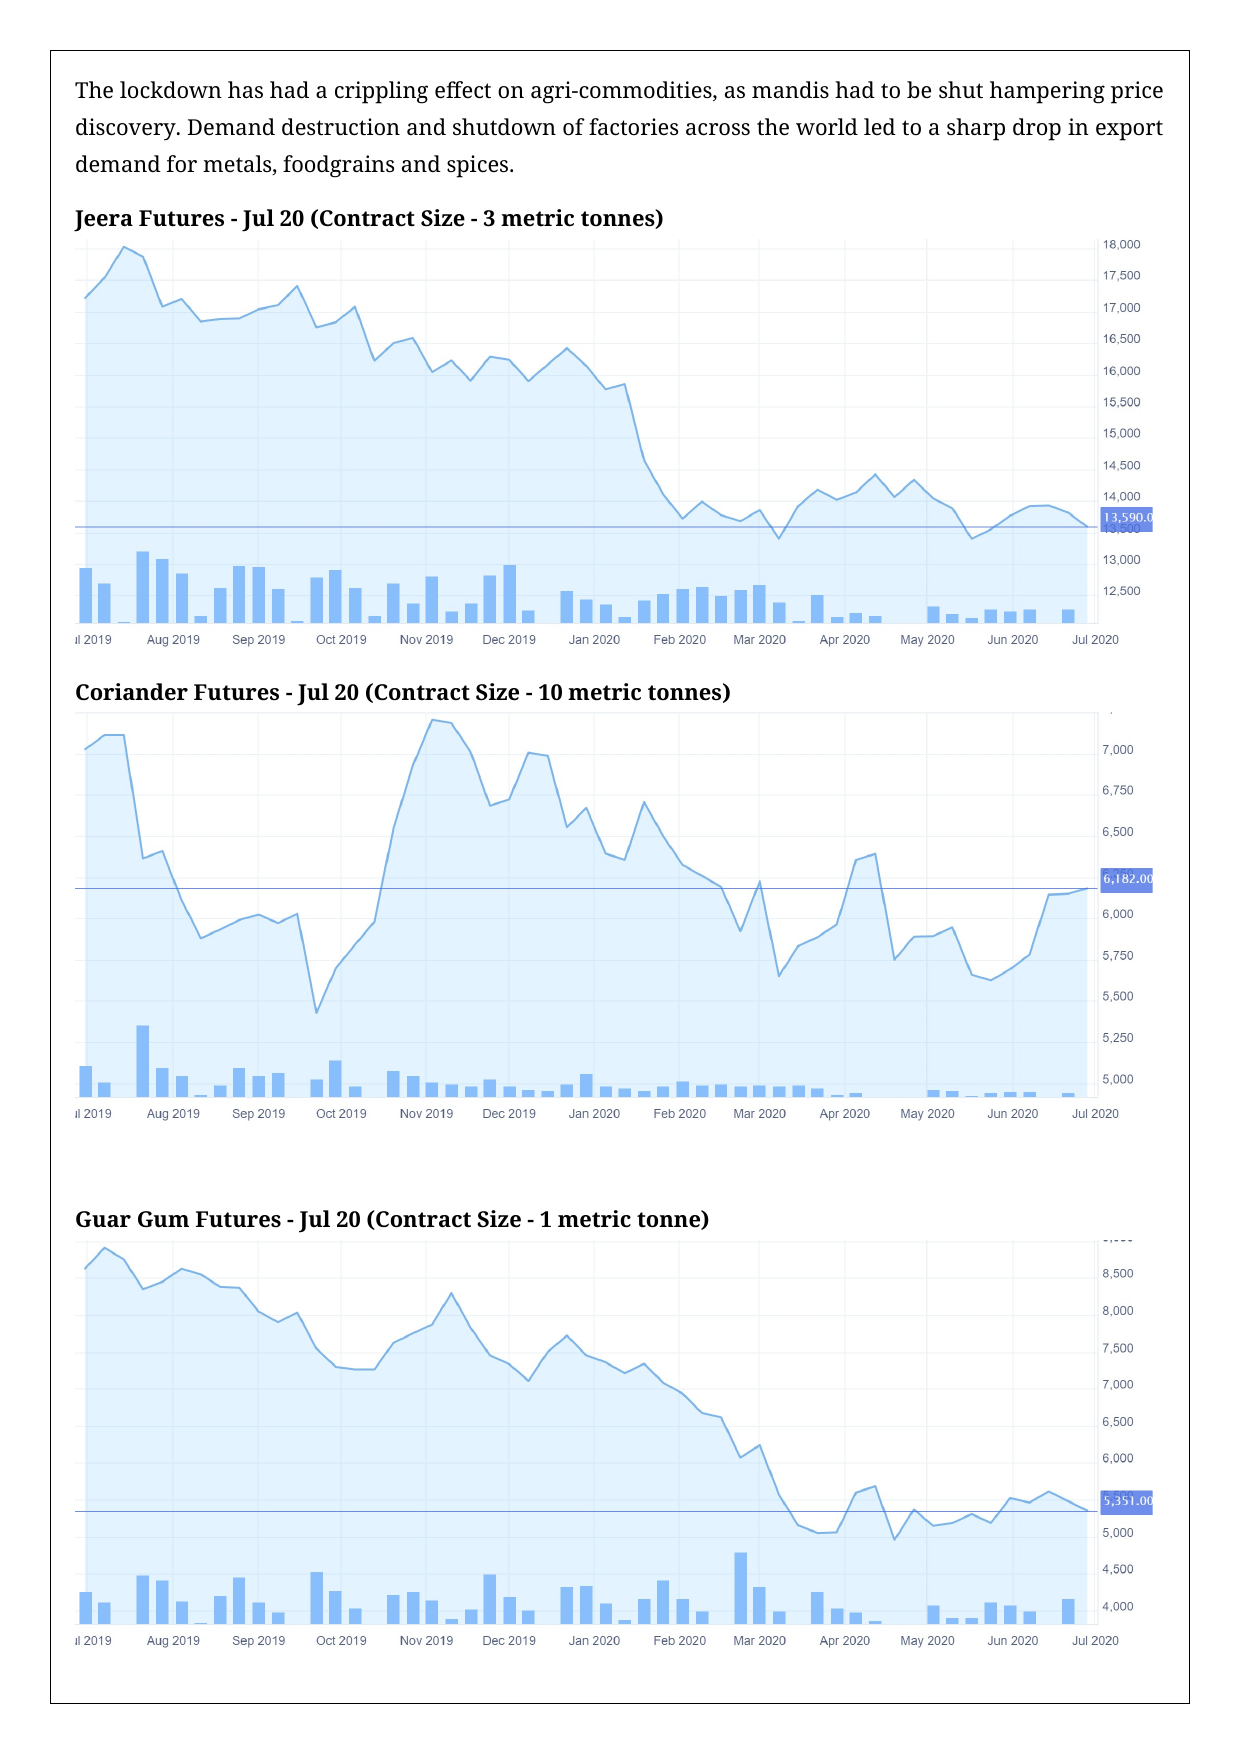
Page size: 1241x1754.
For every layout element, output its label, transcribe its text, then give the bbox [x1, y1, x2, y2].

picture [75, 239, 1153, 654]
picture [75, 712, 1153, 1128]
picture [75, 1240, 1153, 1655]
text The lockdown has had a crippling effect on agri-commodities, as mandis had to be shut hampering price discovery. Demand destruction and shutdown of factories across the world led to a sharp drop in export demand for metals, foodgrains and spices. [75, 75, 1165, 179]
